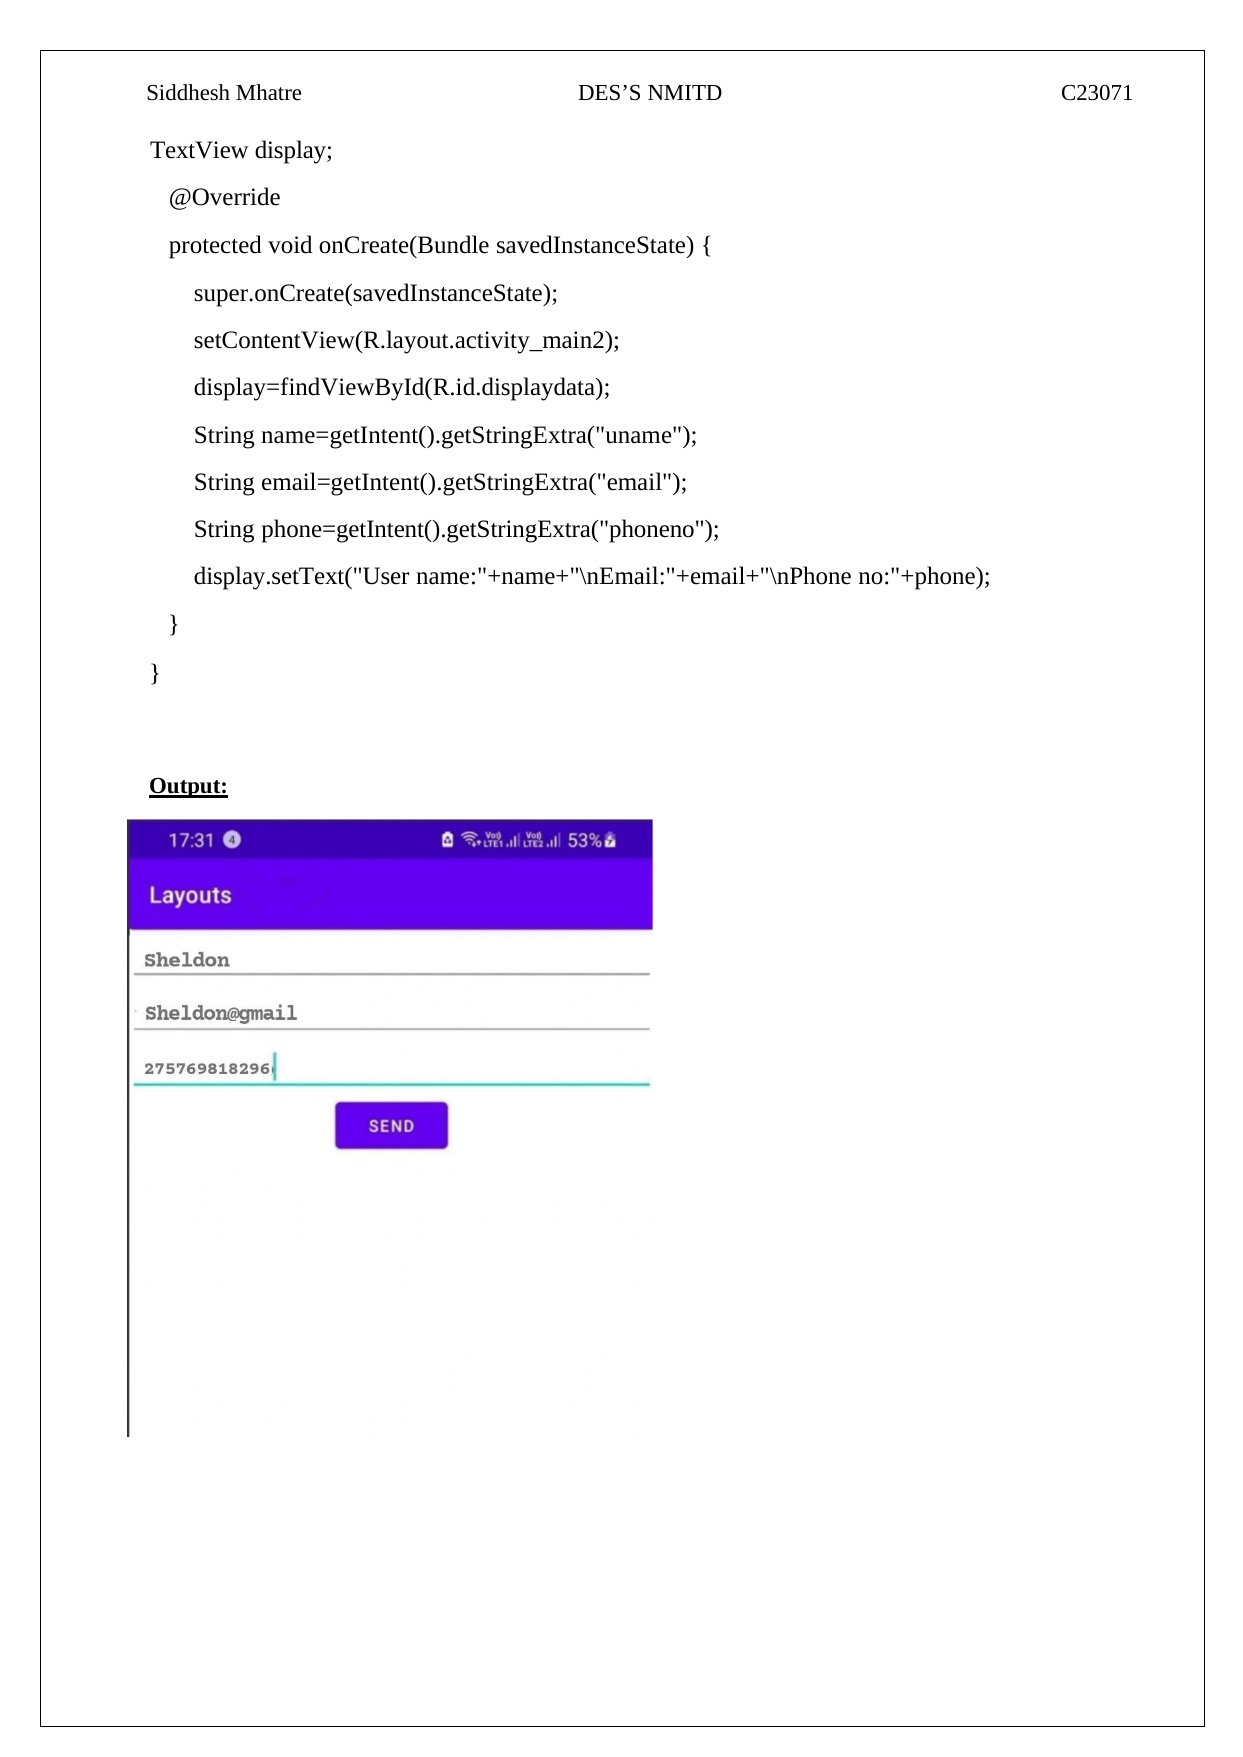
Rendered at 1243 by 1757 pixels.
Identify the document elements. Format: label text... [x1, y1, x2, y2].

text } [149, 658, 1204, 687]
text Output: [149, 772, 1204, 799]
text protected void onCreate(Bundle savedInstanceState) { super.onCreate(savedInstanceState); setContentView(R.layout.activity_main2); display=findViewById(R.id.displaydata); [169, 230, 752, 401]
text TextView display; @Override [150, 135, 428, 211]
text String name=getIntent().getStringExtra("uname"); String email=getIntent().getStringExtra("email"); String phone=getIntent().getStringExtra("phoneno"); [194, 420, 733, 543]
text display.setText("User name:"+name+"\nEmail:"+email+"\nPhone no:"+phone); [194, 562, 1204, 590]
text } [168, 609, 1204, 637]
picture [127, 819, 653, 1437]
